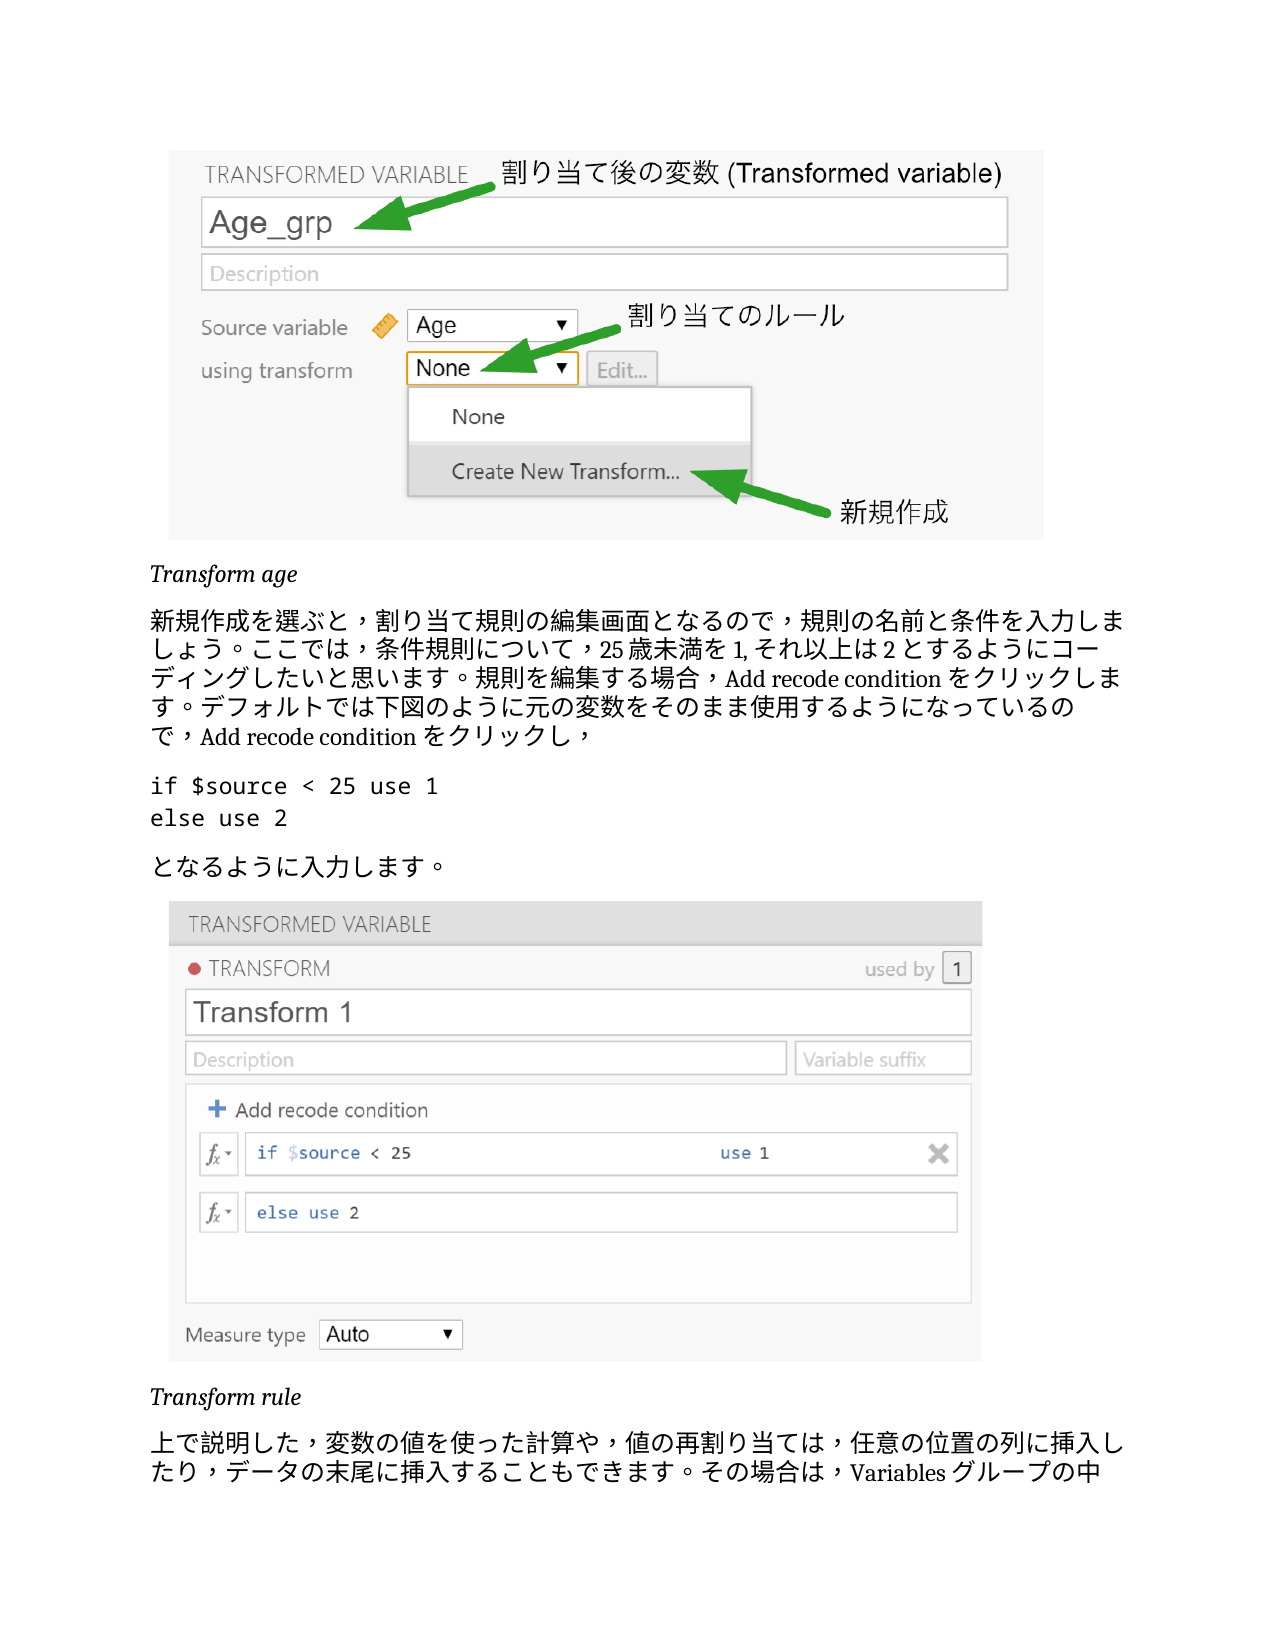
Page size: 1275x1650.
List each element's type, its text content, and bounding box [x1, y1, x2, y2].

text Transform rule [150, 1383, 1125, 1412]
text となるように入力します。 [150, 853, 1125, 882]
text Transform age [150, 560, 1125, 589]
picture [168, 901, 983, 1362]
text 新規作成を選ぶと，割り当て規則の編集画面となるので，規則の名前と条件を入力しましょう。ここでは，条件規則について，25歳未満を1, それ以上は2とするようにコーディングしたいと思います。規則を編集する場合，Add recode condition をクリックします。デフォルトでは下図のように元の変数をそのまま使用するようになっているので，Add recode condition をクリックし， [150, 608, 1125, 751]
picture [168, 150, 1044, 540]
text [150, 1430, 1125, 1488]
text if $source < 25 use 1 else use 2 [150, 770, 1125, 833]
